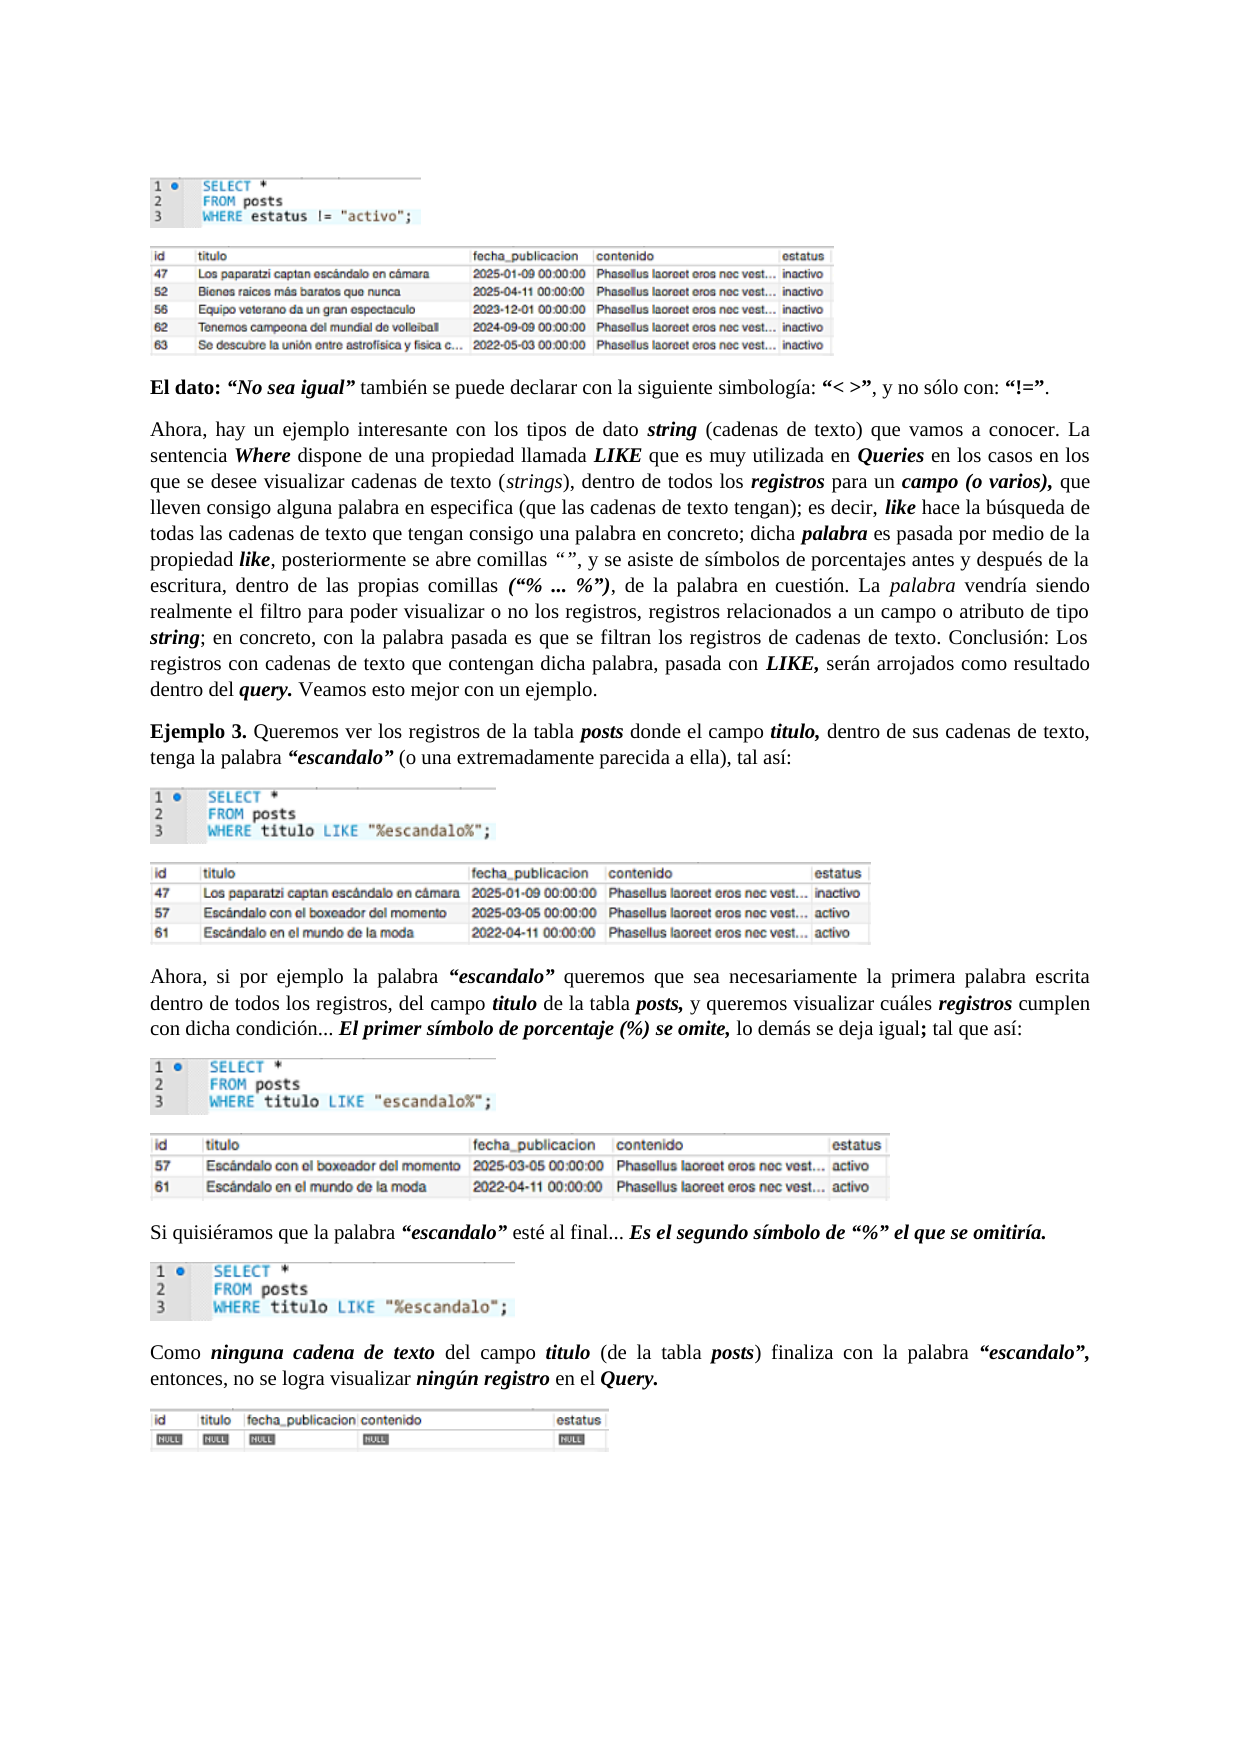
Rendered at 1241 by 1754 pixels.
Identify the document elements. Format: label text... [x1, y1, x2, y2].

picture [150, 862, 871, 945]
picture [150, 1408, 609, 1452]
picture [150, 787, 496, 844]
text El dato: “No sea igual” también se puede declarar con la siguiente simbología: “< >”, y no sólo con: “!=”. [150, 375, 1090, 399]
picture [150, 177, 421, 228]
picture [150, 246, 834, 356]
text Ejemplo 3. Queremos ver los registros de la tabla posts donde el campo titulo, dentro de sus cadenas de texto, tenga la palabra “escandalo” (o una extremadamente parecida a ella), tal así: [150, 719, 1090, 769]
picture [150, 1058, 496, 1115]
picture [150, 1262, 515, 1321]
text Como ninguna cadena de texto del campo titulo (de la tabla posts) finaliza con la palabra “escandalo”, entonces, no se logra visualizar ningún registro en el Query. [150, 1339, 1090, 1389]
text Ahora, si por ejemplo la palabra “escandalo” queremos que sea necesariamente la primera palabra escrita dentro de todos los registros, del campo titulo de la tabla posts, y queremos visualizar cuáles registros cumplen con dicha condición... El primer símbolo de porcentaje (%) se omite, lo demás se deja igual; tal que así: [150, 964, 1090, 1040]
text Si quisiéramos que la palabra “escandalo” esté al final... Es el segundo símbolo de “%” el que se omitiría. [150, 1220, 1090, 1244]
picture [150, 1133, 890, 1201]
text Ahora, hay un ejemplo interesante con los tipos de dato string (cadenas de texto) que vamos a conocer. La sentencia Where dispone de una propiedad llamada LIKE que es muy utilizada en Queries en los casos en los que se desee visualizar cadenas de texto (strings), dentro de todos los registros para un campo (o varios), que lleven consigo alguna palabra en especifica (que las cadenas de texto tengan); es decir, like hace la búsqueda de todas las cadenas de texto que tengan consigo una palabra en concreto; dicha palabra es pasada por medio de la propiedad like, posteriormente se abre comillas “”, y se asiste de símbolos de porcentajes antes y después de la escritura, dentro de las propias comillas (“% ... %”), de la palabra en cuestión. La palabra vendría siendo realmente el filtro para poder visualizar o no los registros, registros relacionados a un campo o atributo de tipo string; en concreto, con la palabra pasada es que se filtran los registros de cadenas de texto. Conclusión: Los registros con cadenas de texto que contengan dicha palabra, pasada con LIKE, serán arrojados como resultado dentro del query. Veamos esto mejor con un ejemplo. [150, 417, 1090, 701]
